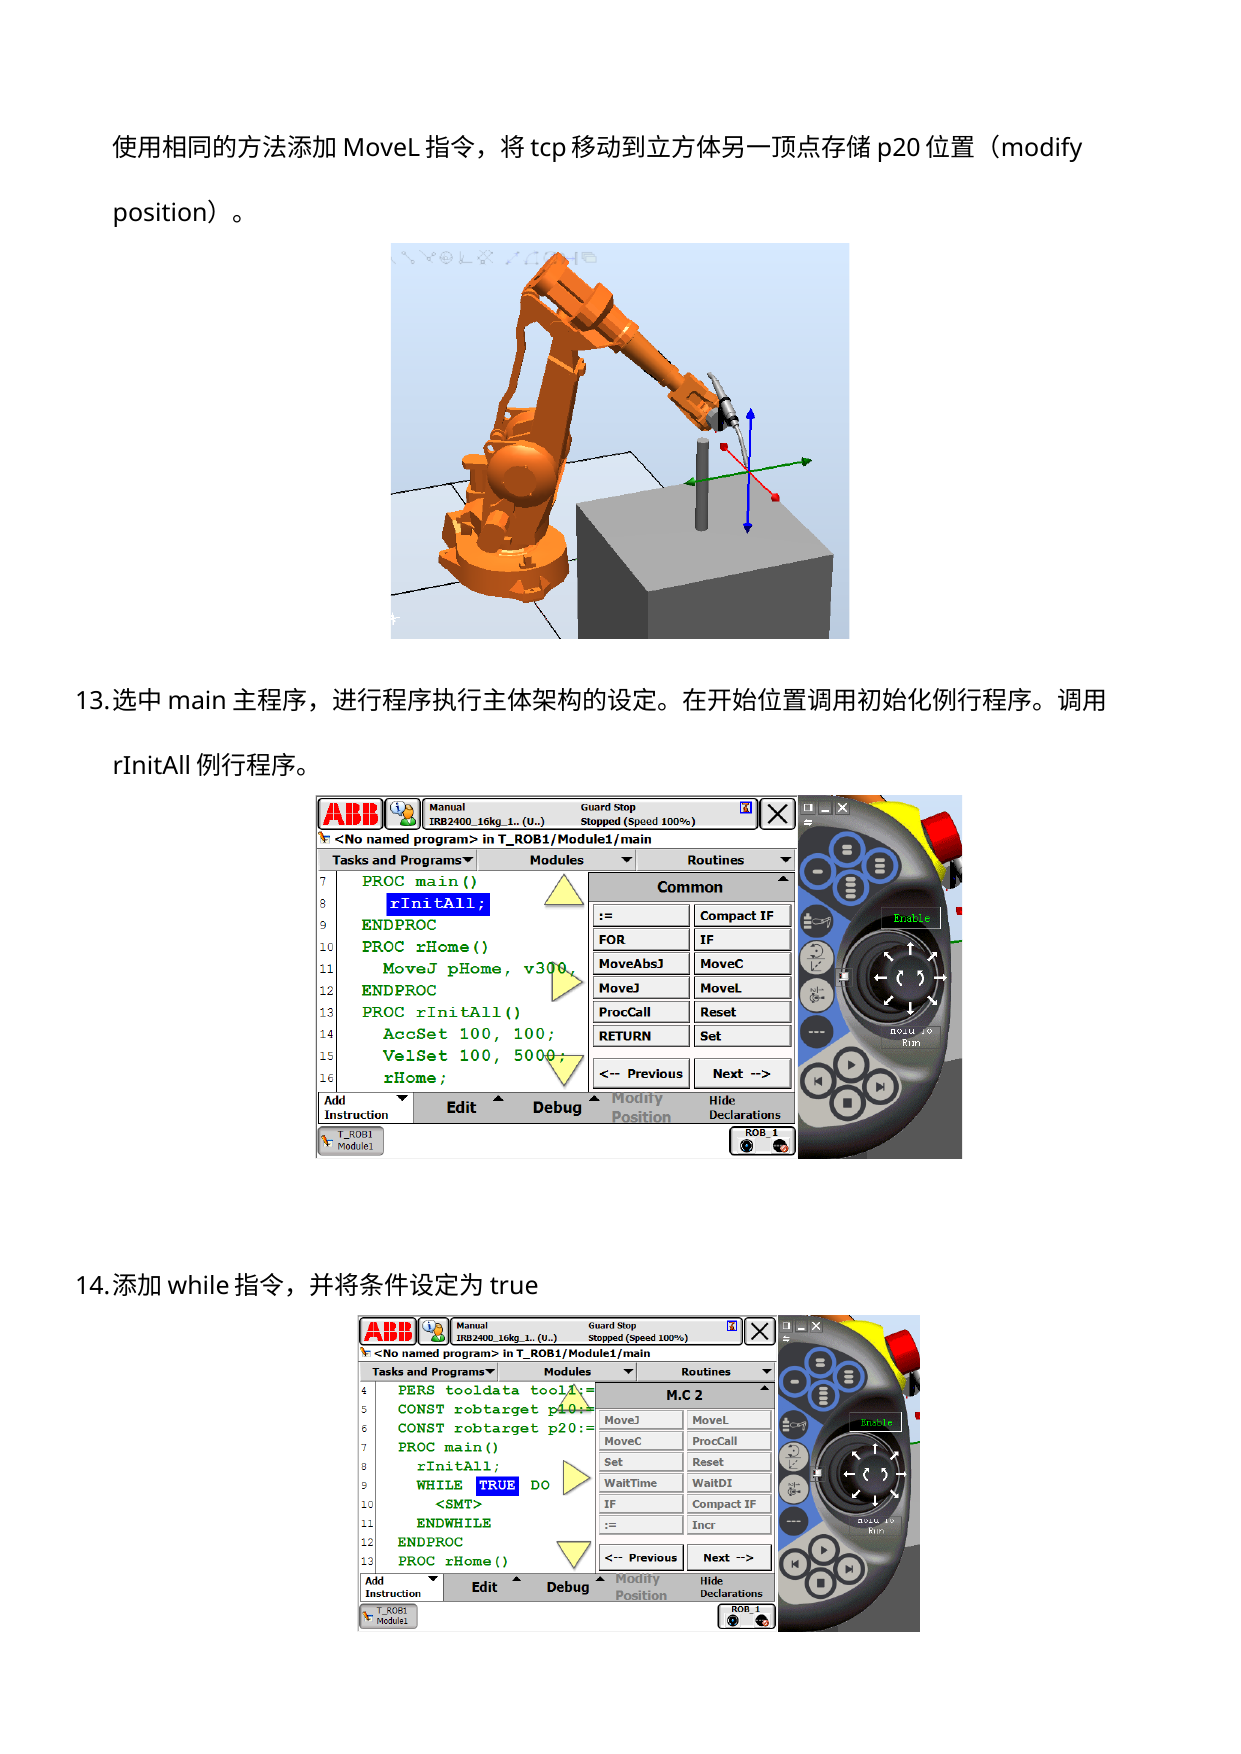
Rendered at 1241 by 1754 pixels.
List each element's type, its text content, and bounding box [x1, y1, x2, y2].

picture [390, 243, 850, 639]
list 使用相同的方法添加MoveL指令，将tcp移动到立方体另一顶点存储p20位置（modify position）。 [112, 113, 1165, 243]
list 选中main主程序，进行程序执行主体架构的设定。在开始位置调用初始化例行程序。调用rInitAll例行程序。 [75, 666, 1165, 796]
picture [357, 1315, 920, 1632]
list 添加while指令，并将条件设定为true [75, 1251, 1165, 1316]
picture [315, 795, 963, 1159]
